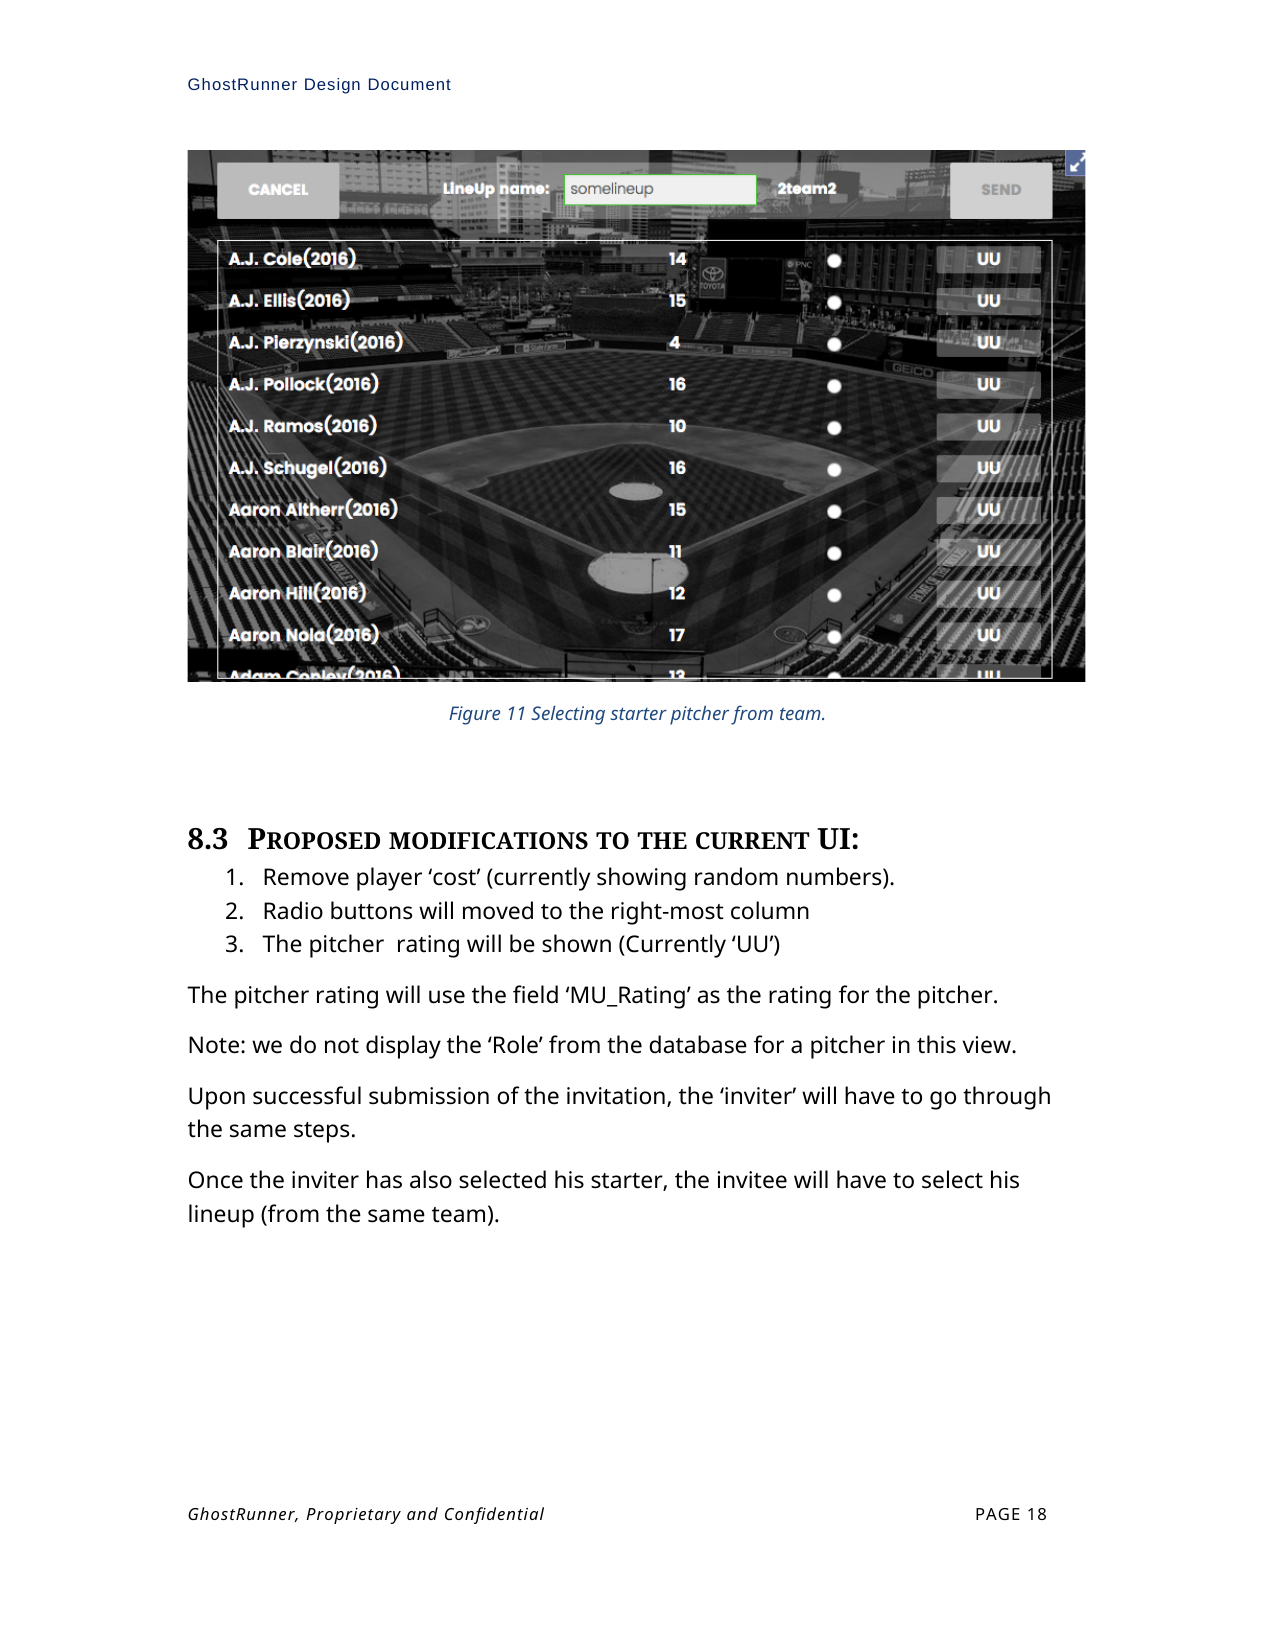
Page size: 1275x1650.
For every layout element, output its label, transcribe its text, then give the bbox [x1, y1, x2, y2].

list Radio buttons will moved to the right-most column [225, 894, 1087, 926]
text Upon successful submission of the invitation, the ‘inviter’ will have to go through the same steps. [187, 1079, 1087, 1144]
text Figure 11 Selecting starter pitcher from team. [187, 700, 1087, 726]
list Remove player ‘cost’ (currently showing random numbers). [225, 861, 1087, 892]
text Once the inviter has also selected his starter, the invitee will have to select his lineup (from the same team). [187, 1164, 1087, 1229]
picture [187, 150, 1086, 682]
text Note: we do not display the ‘Role’ from the database for a pitcher in this view. [187, 1029, 1087, 1060]
text The pitcher rating will use the field ‘MU_Rating’ as the rating for the pitcher. [187, 979, 1087, 1010]
subtitle Proposed modifications to the current UI: [187, 818, 1087, 858]
list The pitcher rating will be shown (Currently ‘UU’) [225, 928, 1087, 959]
